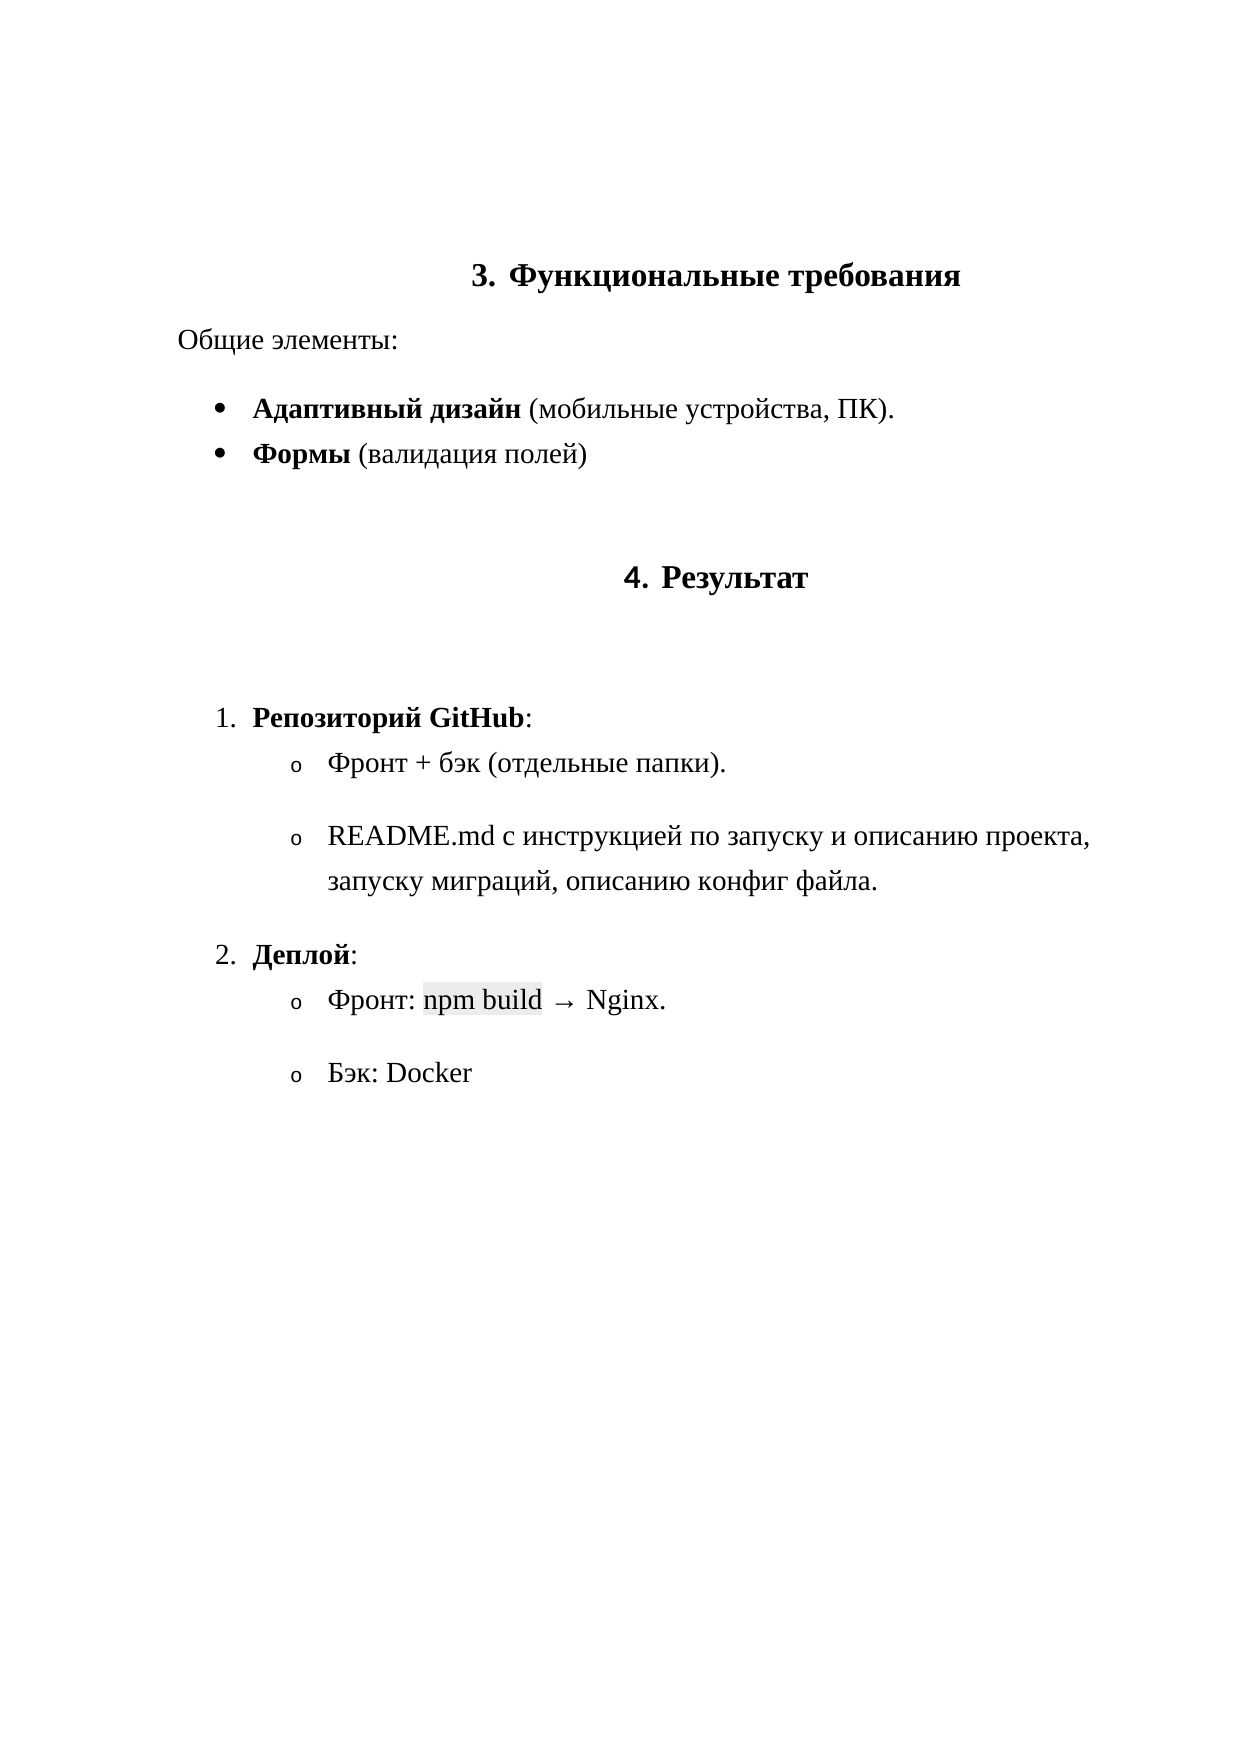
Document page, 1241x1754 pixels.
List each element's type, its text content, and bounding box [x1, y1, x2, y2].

list Фронт + бэк (отдельные папки). [290, 733, 1152, 778]
list Репозиторий GitHub: [215, 689, 1152, 733]
subtitle Функциональные требования [281, 255, 1152, 293]
list Формы (валидация полей) [215, 425, 1152, 469]
list Бэк: Docker [290, 1044, 1152, 1089]
list Фронт: npm build → Nginx. [290, 971, 1152, 1015]
subtitle Общие элементы: [177, 322, 1152, 356]
list README.md с инструкцией по запуску и описанию проекта, запуску миграций, описанию конфиг файла. [290, 807, 1152, 897]
list Адаптивный дизайн (мобильные устройства, ПК). [215, 380, 1152, 425]
list Деплой: [215, 926, 1152, 971]
subtitle Результат [281, 556, 1152, 597]
